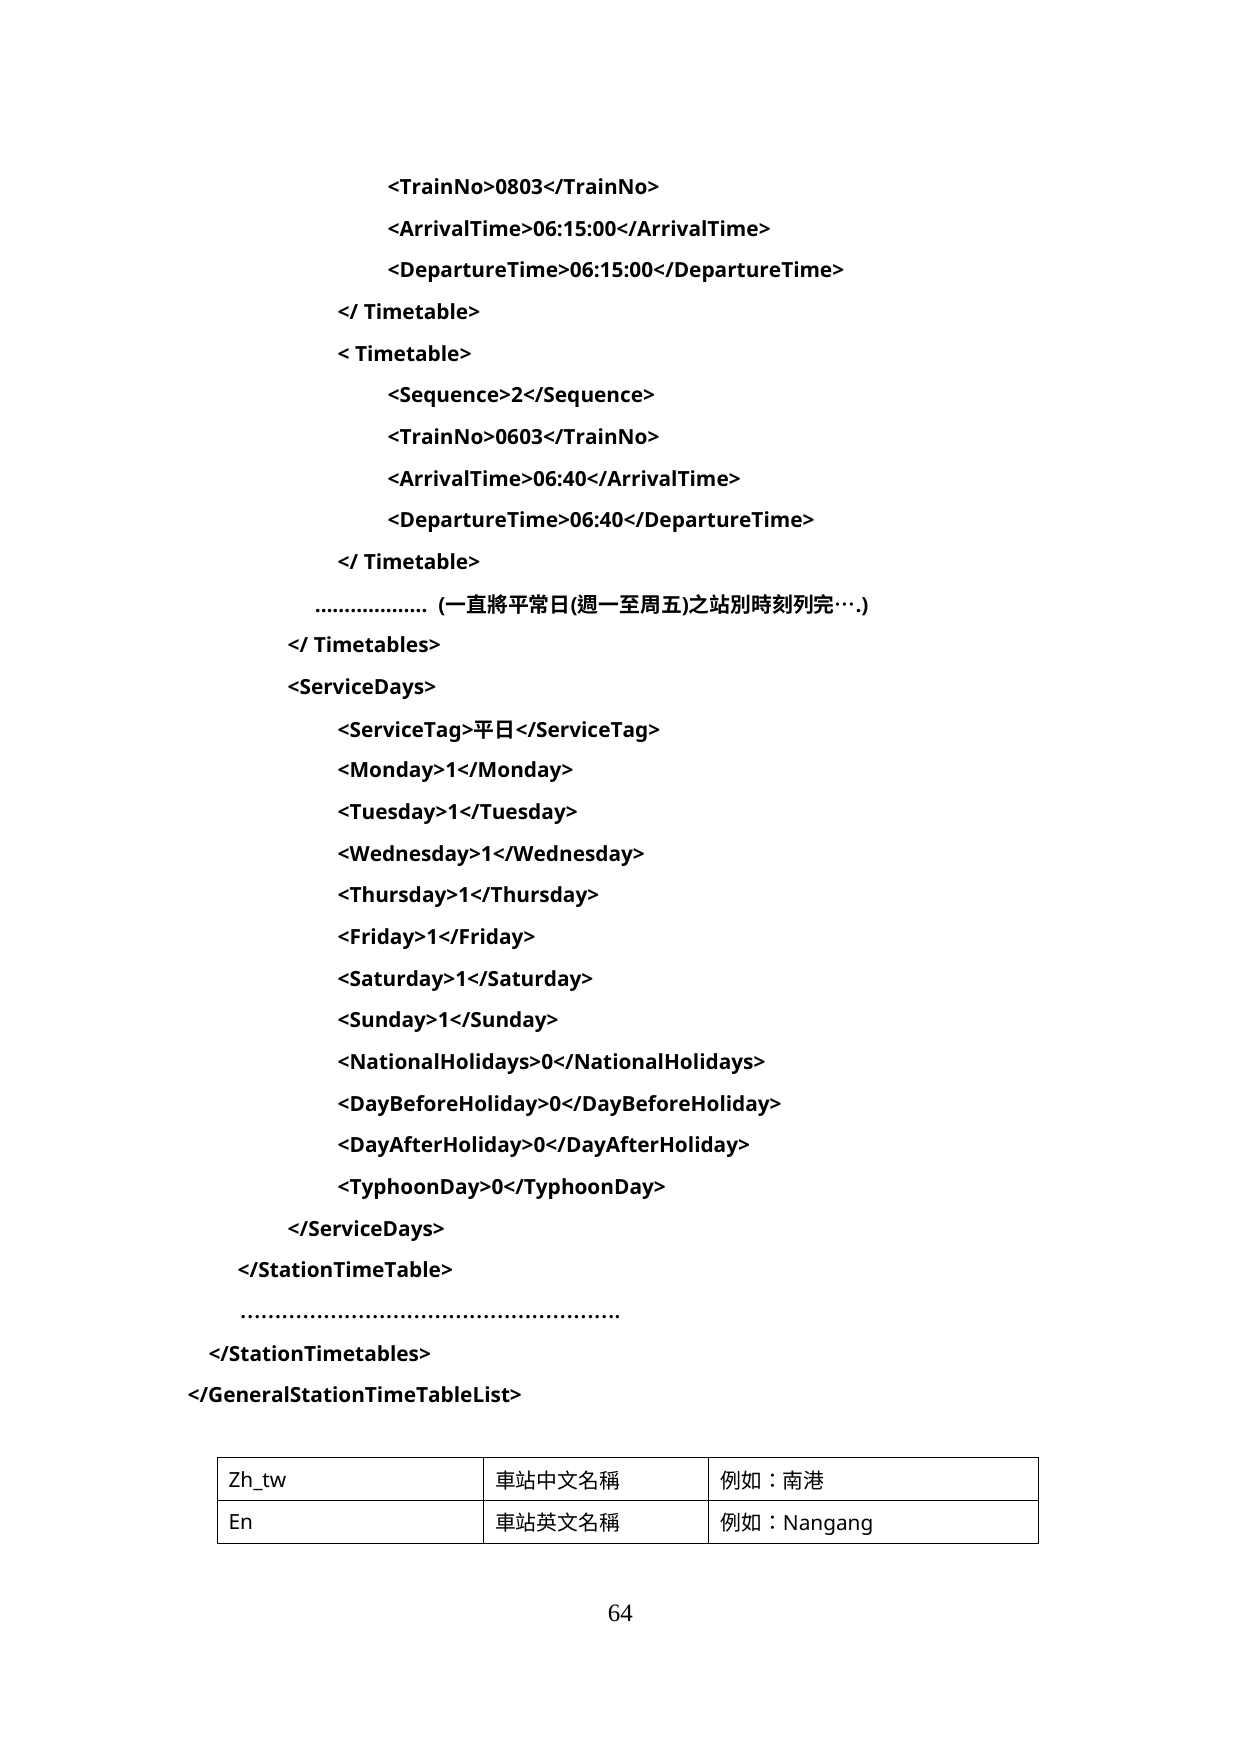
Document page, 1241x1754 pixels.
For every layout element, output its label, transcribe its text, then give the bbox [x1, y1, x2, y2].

text <Wednesday>1</Wednesday> [287, 832, 1053, 874]
text </ Timetable> [337, 541, 1053, 582]
text ………………. (一直將平常日(週一至周五)之站別時刻列完….) [287, 582, 1053, 624]
text <TrainNo>0803</TrainNo> [337, 166, 1053, 207]
text </ Timetables> [237, 624, 1053, 666]
text <ArrivalTime>06:40</ArrivalTime> [337, 457, 1053, 499]
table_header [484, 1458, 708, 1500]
text <DepartureTime>06:15:00</DepartureTime> [337, 249, 1053, 291]
text <ServiceTag>平日</ServiceTag> [287, 707, 1053, 749]
text <TyphoonDay>0</TyphoonDay> [287, 1166, 1053, 1207]
text <DayBeforeHoliday>0</DayBeforeHoliday> [287, 1082, 1053, 1124]
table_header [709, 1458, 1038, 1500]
text <TrainNo>0603</TrainNo> [337, 416, 1053, 457]
text ………………………………………………. [187, 1291, 1053, 1332]
text <ServiceDays> [237, 666, 1053, 707]
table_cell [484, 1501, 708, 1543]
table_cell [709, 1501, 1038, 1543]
text <NationalHolidays>0</NationalHolidays> [287, 1041, 1053, 1082]
text <Monday>1</Monday> [237, 749, 1053, 791]
text <Tuesday>1</Tuesday> [287, 791, 1053, 832]
text <DayAfterHoliday>0</DayAfterHoliday> [287, 1124, 1053, 1166]
text </GeneralStationTimeTableList> [187, 1374, 1053, 1416]
text <Thursday>1</Thursday> [287, 874, 1053, 916]
text <ArrivalTime>06:15:00</ArrivalTime> [337, 207, 1053, 249]
text </ Timetable> [337, 291, 1053, 332]
text <Sequence>2</Sequence> [337, 374, 1053, 416]
text <Saturday>1</Saturday> [287, 957, 1053, 999]
text <Sunday>1</Sunday> [287, 999, 1053, 1041]
text </StationTimetables> [187, 1332, 1053, 1374]
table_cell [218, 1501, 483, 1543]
text <DepartureTime>06:40</DepartureTime> [337, 499, 1053, 541]
text < Timetable> [287, 332, 1053, 374]
text <Friday>1</Friday> [287, 916, 1053, 957]
text </StationTimeTable> [237, 1249, 1053, 1291]
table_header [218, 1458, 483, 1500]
text </ServiceDays> [237, 1207, 1053, 1249]
